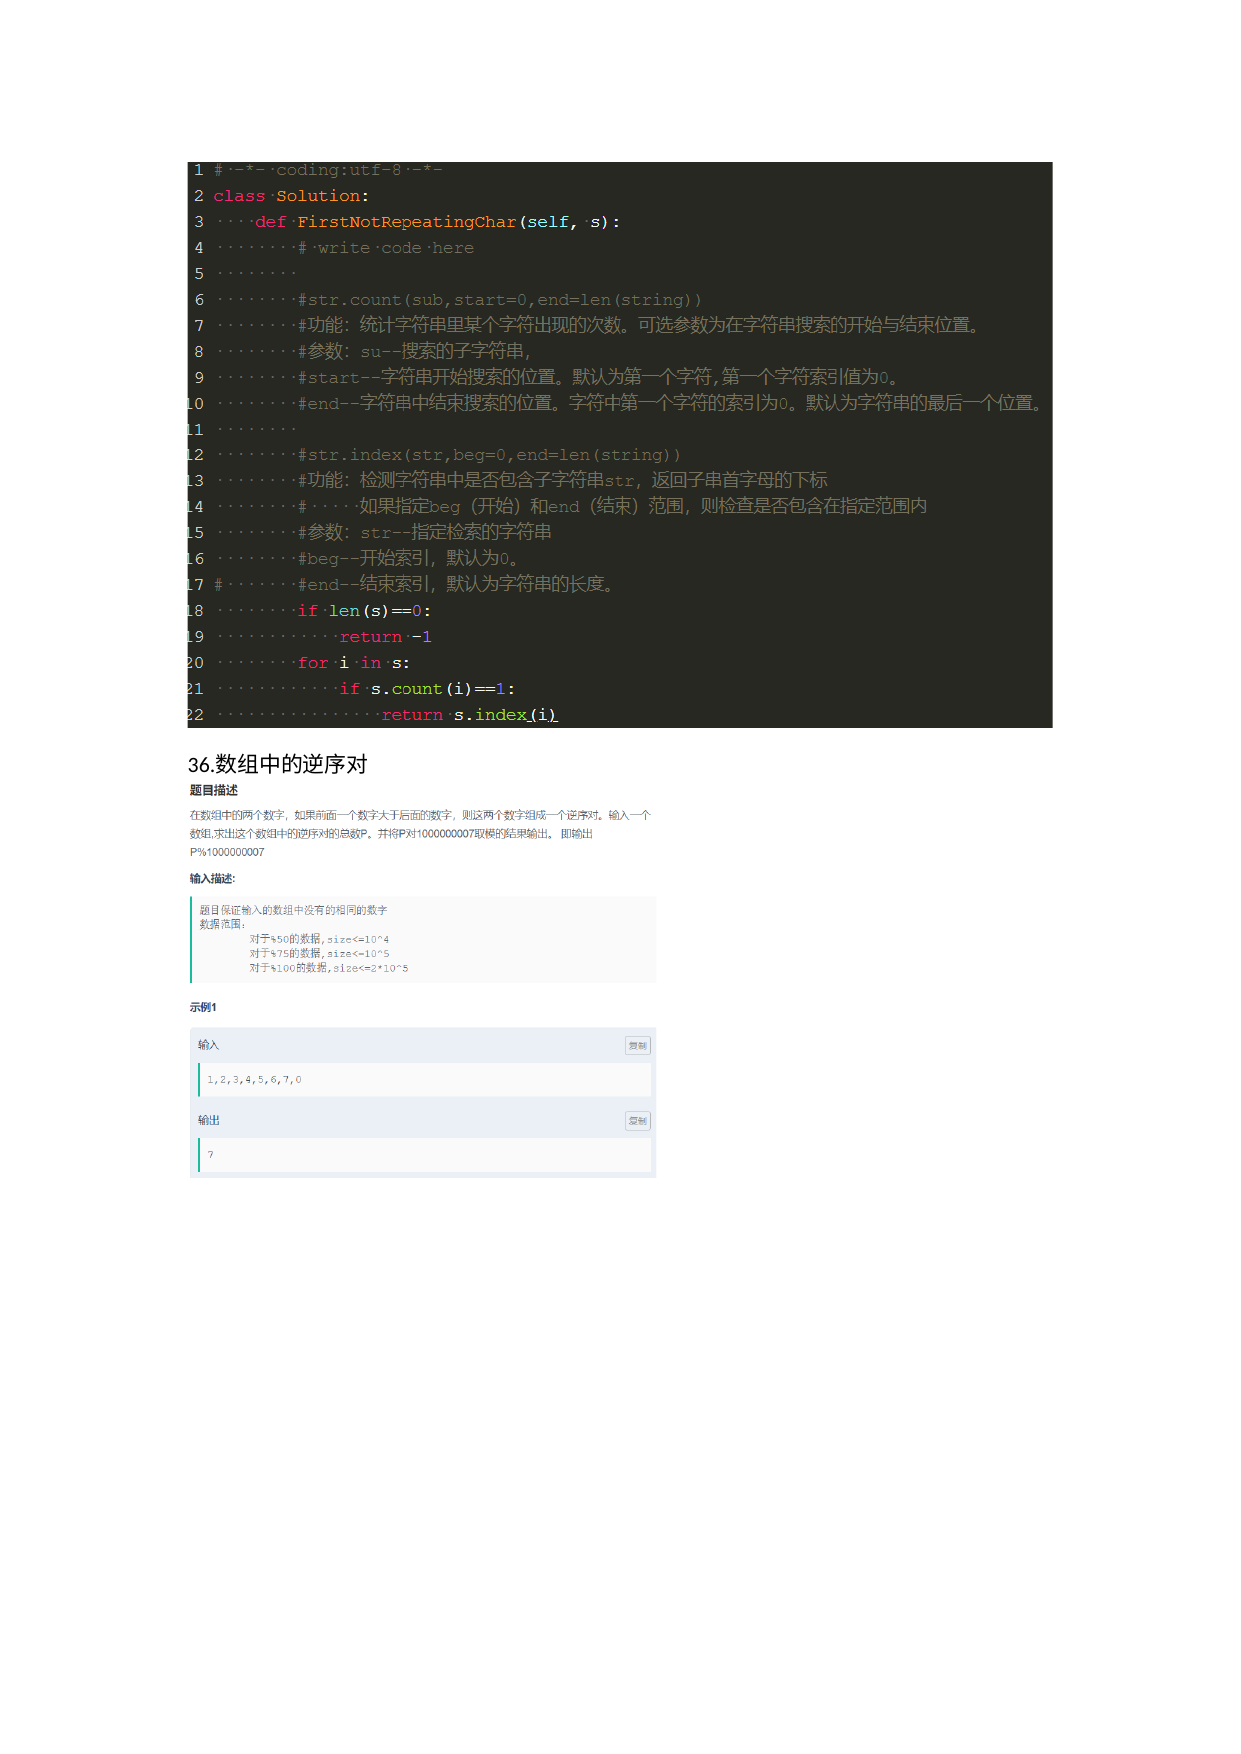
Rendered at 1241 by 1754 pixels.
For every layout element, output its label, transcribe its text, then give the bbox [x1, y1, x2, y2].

text 36.数组中的逆序对 [187, 747, 1191, 779]
picture [187, 162, 1053, 728]
picture [187, 779, 657, 1178]
